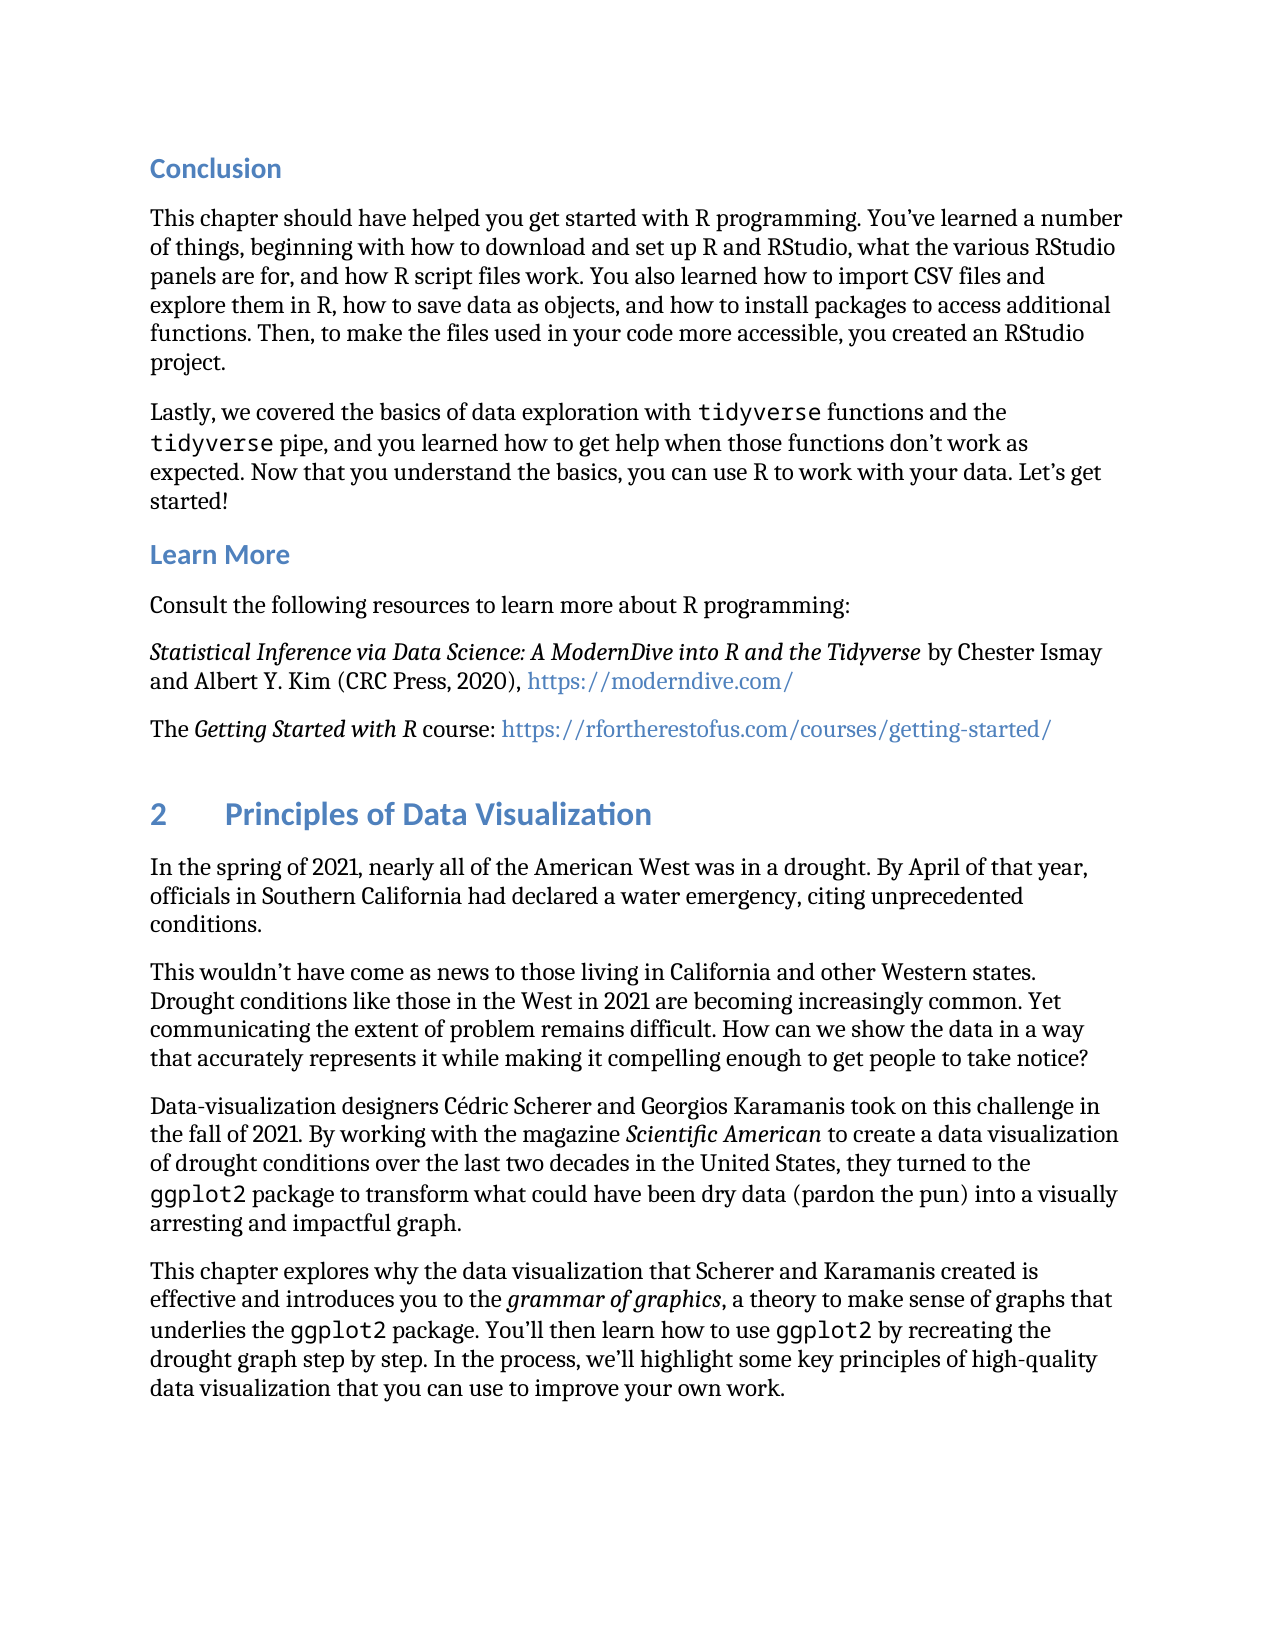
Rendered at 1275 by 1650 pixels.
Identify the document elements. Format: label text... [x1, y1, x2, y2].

text This chapter should have helped you get started with R programming. You’ve learned a number of things, beginning with how to download and set up R and RStudio, what the various RStudio panels are for, and how R script files work. You also learned how to import CSV files and explore them in R, how to save data as objects, and how to install packages to access additional functions. Then, to make the files used in your code more accessible, you created an RStudio project. [150, 204, 1125, 377]
text In the spring of 2021, nearly all of the American West was in a drought. By April of that year, officials in Southern California had declared a water emergency, citing unprecedented conditions. [150, 853, 1125, 939]
text Statistical Inference via Data Science: A ModernDive into R and the Tidyverse by Chester Ismay and Albert Y. Kim (CRC Press, 2020), https://moderndive.com/ [150, 638, 1125, 696]
text The Getting Started with R course: https://rfortherestofus.com/courses/getting-started/ [150, 714, 1125, 743]
subtitle 2 Principles of Data Visualization [150, 793, 1125, 834]
text This wouldn’t have come as news to those living in California and other Western states. Drought conditions like those in the West in 2021 are becoming increasingly common. Yet communicating the extent of problem remains difficult. How can we show the data in a way that accurately represents it while making it compelling enough to get people to take notice? [150, 958, 1125, 1073]
subtitle Conclusion [150, 150, 1125, 186]
text This chapter explores why the data visualization that Scherer and Karamanis created is effective and introduces you to the grammar of graphics, a theory to make sense of graphs that underlies the ggplot2 package. You’ll then learn how to use ggplot2 by recreating the drought graph step by step. In the process, we’ll highlight some key principles of high-quality data visualization that you can use to improve your own work. [150, 1257, 1125, 1403]
text Consult the following resources to learn more about R programming: [150, 591, 1125, 619]
text Lastly, we covered the basics of data exploration with tidyverse functions and the tidyverse pipe, and you learned how to get help when those functions don’t work as expected. Now that you understand the basics, you can use R to work with your data. Let’s get started! [150, 396, 1125, 516]
text Data-visualization designers Cédric Scherer and Georgios Karamanis took on this challenge in the fall of 2021. By working with the magazine Scientific American to create a data visualization of drought conditions over the last two decades in the United States, they turned to the ggplot2 package to transform what could have been dry data (pardon the pun) into a visually arresting and impactful graph. [150, 1092, 1125, 1238]
subtitle Learn More [150, 536, 1125, 572]
